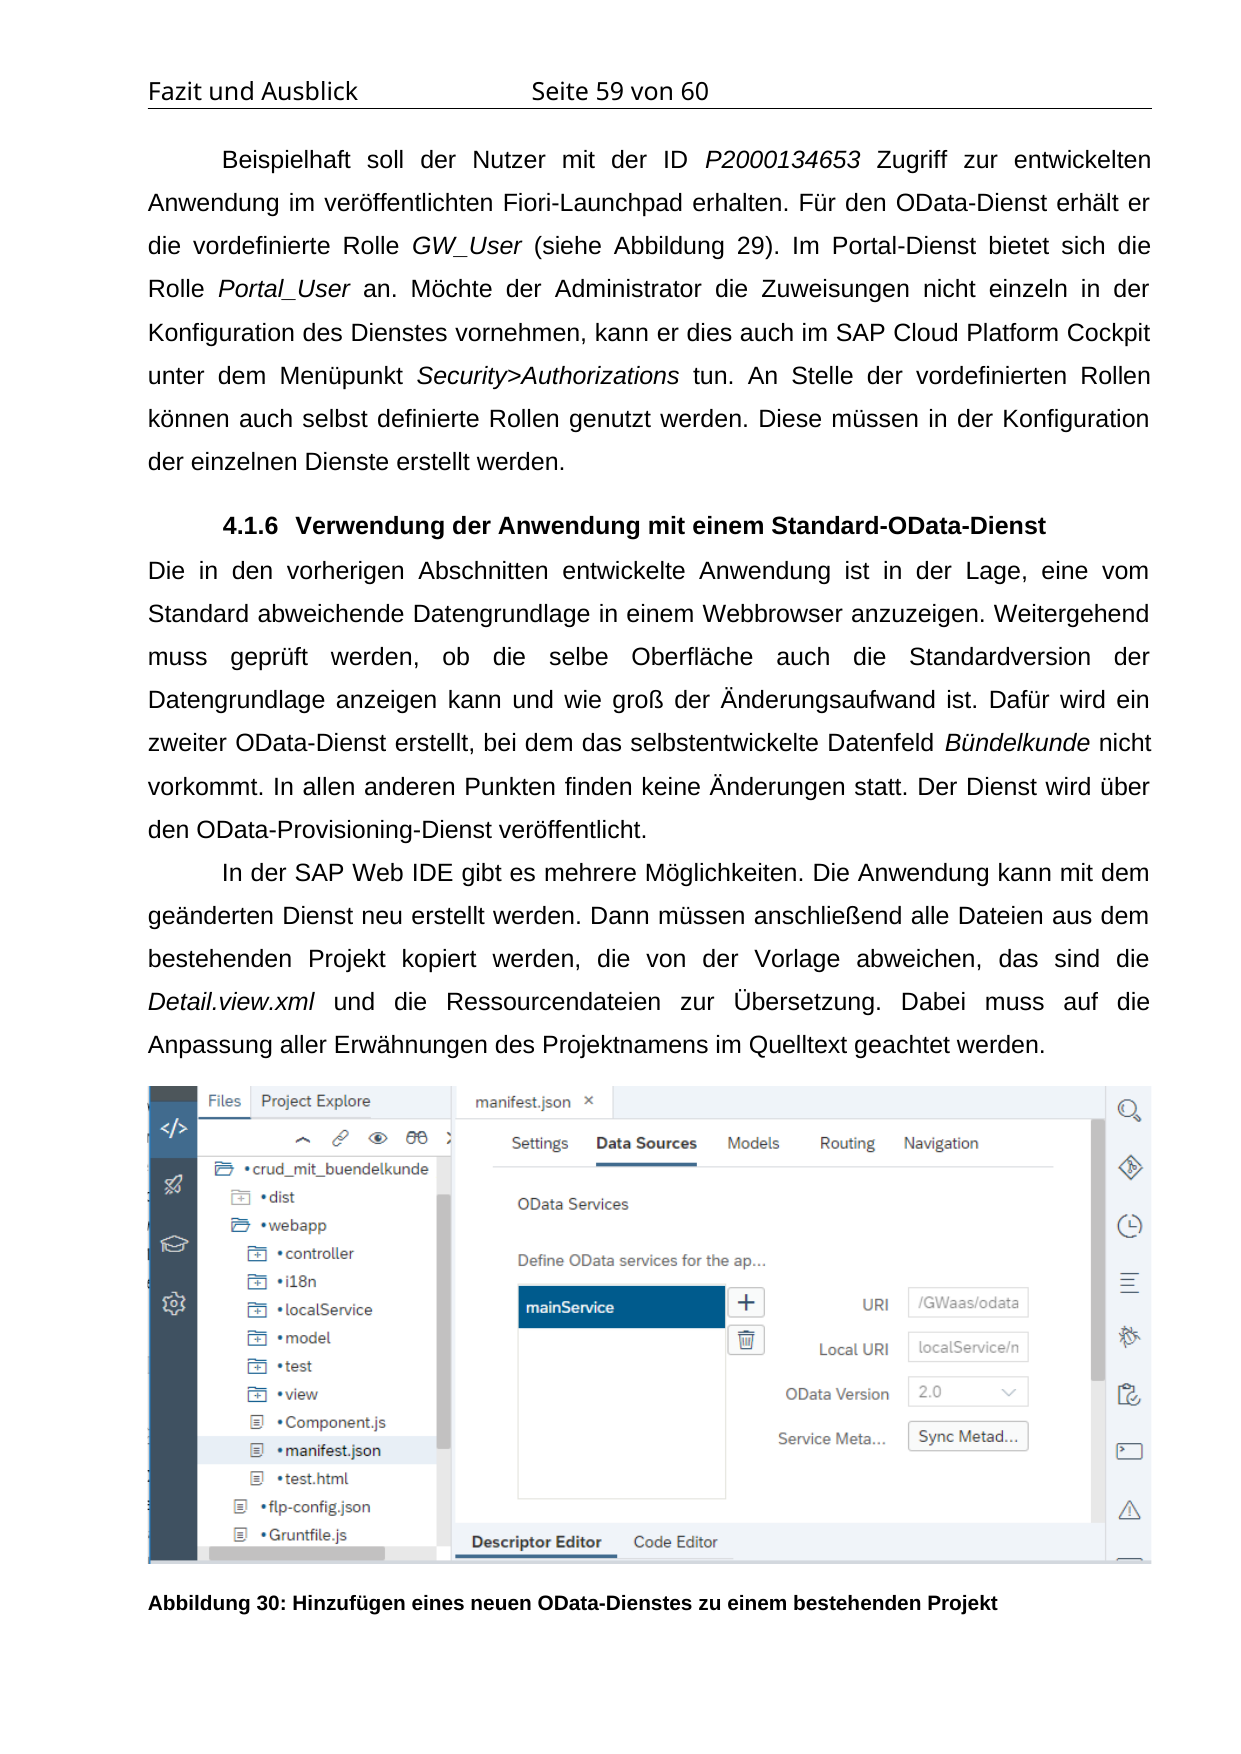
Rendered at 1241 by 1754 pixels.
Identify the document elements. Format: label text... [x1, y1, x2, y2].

text Beispielhaft soll der Nutzer mit der ID P2000134653 Zugriff zur entwickelten Anwendung im veröffentlichten Fiori-Launchpad erhalten. Für den OData-Dienst erhält er die vordefinierte Rolle GW_User (siehe Abbildung 29). Im Portal-Dienst bietet sich die Rolle Portal_User an. Möchte der Administrator die Zuweisungen nicht einzeln in der Konfiguration des Dienstes vornehmen, kann er dies auch im SAP Cloud Platform Cockpit unter dem Menüpunkt Security>Authorizations tun. An Stelle der vordefinierten Rollen können auch selbst definierte Rollen genutzt werden. Diese müssen in der Konfiguration der einzelnen Dienste erstellt werden. [148, 145, 1152, 476]
text In der SAP Web IDE gibt es mehrere Möglichkeiten. Die Anwendung kann mit dem geänderten Dienst neu erstellt werden. Dann müssen anschließend alle Dateien aus dem bestehenden Projekt kopiert werden, die von der Vorlage abweichen, das sind die Detail.view.xml und die Ressourcendateien zur Übersetzung. Dabei muss auf die Anpassung aller Erwähnungen des Projektnamens im Quelltext geachtet werden. [148, 858, 1152, 1059]
text Die in den vorherigen Abschnitten entwickelte Anwendung ist in der Lage, eine vom Standard abweichende Datengrundlage in einem Webbrowser anzuzeigen. Weitergehend muss geprüft werden, ob die selbe Oberfläche auch die Standardversion der Datengrundlage anzeigen kann und wie groß der Änderungsaufwand ist. Dafür wird ein zweiter OData-Dienst erstellt, bei dem das selbstentwickelte Datenfeld Bündelkunde nicht vorkommt. In allen anderen Punkten finden keine Änderungen statt. Der Dienst wird über den OData-Provisioning-Dienst veröffentlicht. [148, 556, 1152, 843]
text Abbildung 30: Hinzufügen eines neuen OData-Dienstes zu einem bestehenden Projekt [148, 1564, 1152, 1614]
subtitle Verwendung der Anwendung mit einem Standard-OData-Dienst [223, 511, 1152, 540]
picture [147, 1086, 1152, 1564]
